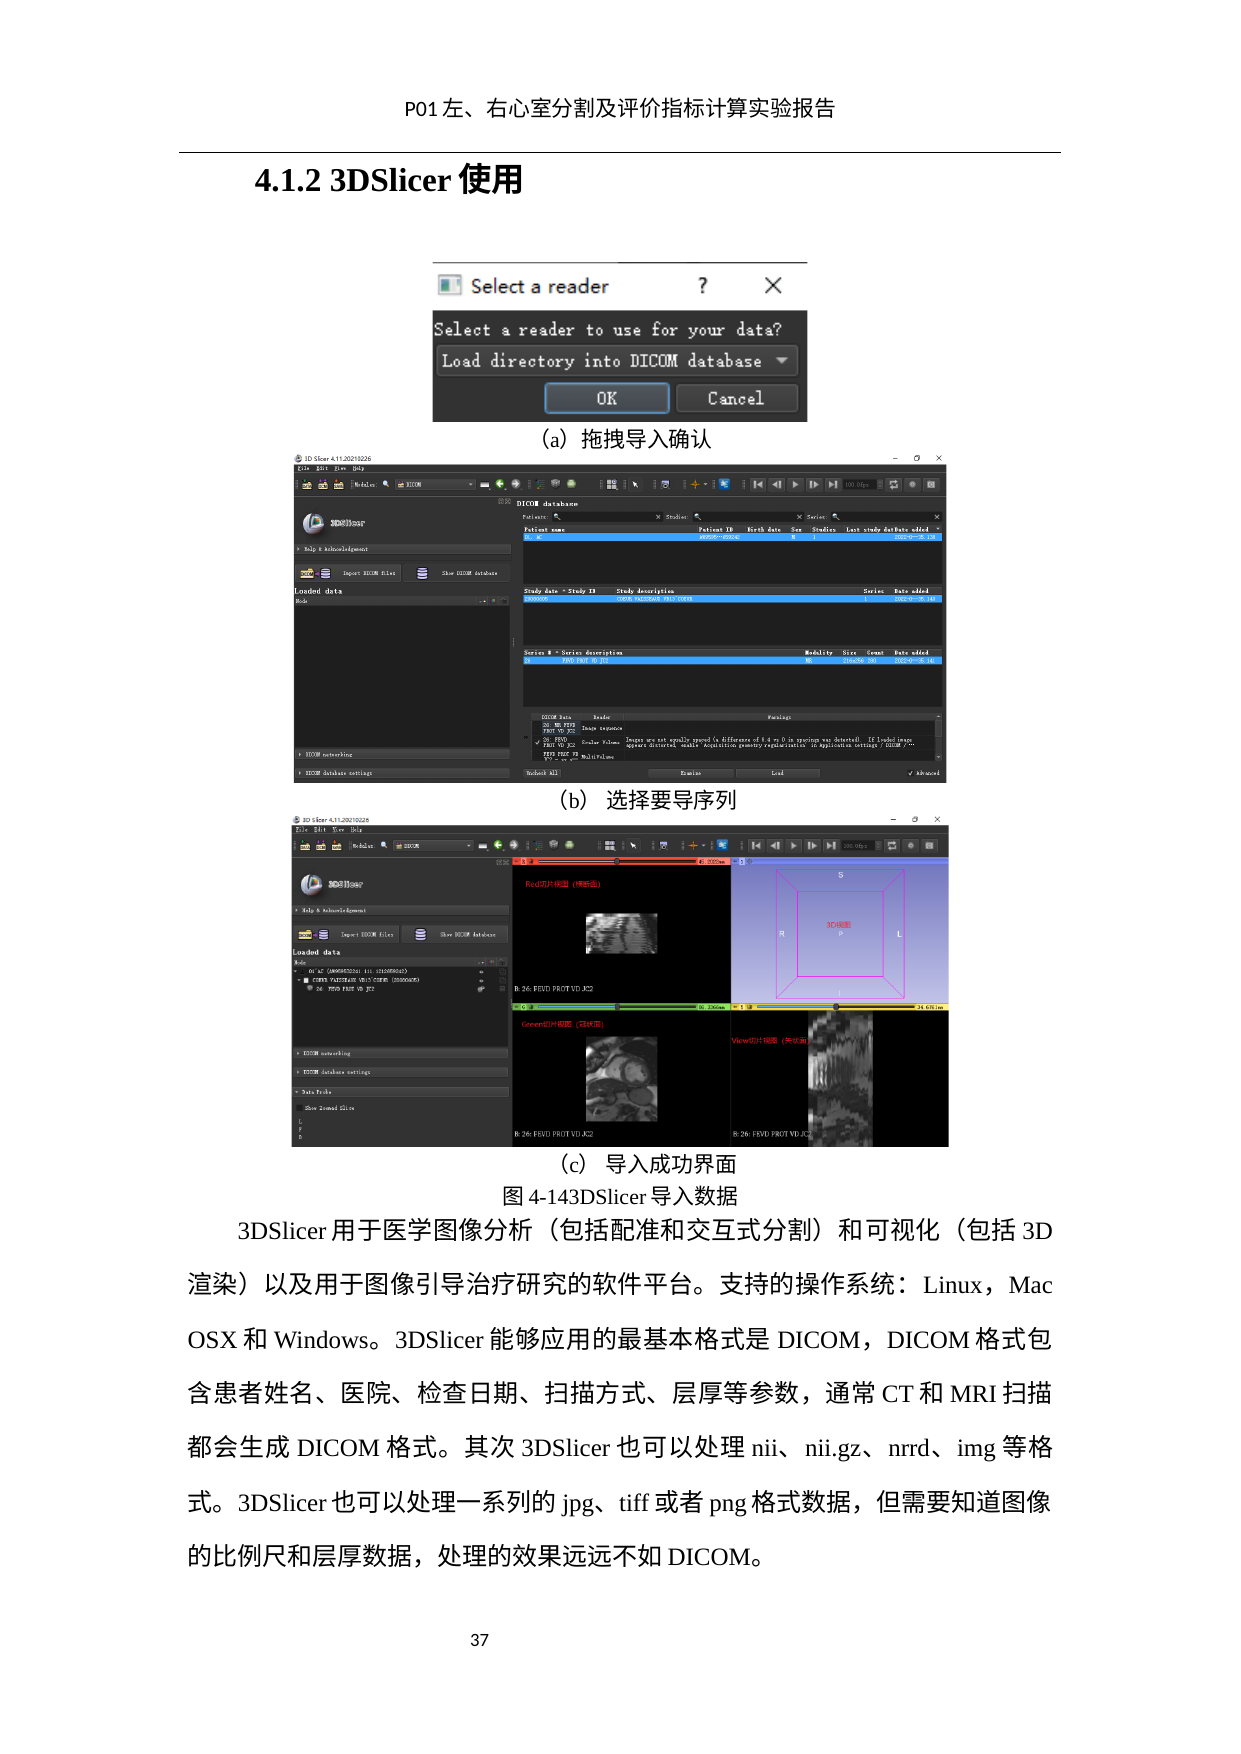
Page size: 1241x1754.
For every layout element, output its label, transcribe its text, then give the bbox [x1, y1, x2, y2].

list 选择要导序列 [187, 783, 1053, 815]
text 3DSlicer用于医学图像分析（包括配准和交互式分割）和可视化（包括3D渲染）以及用于图像引导治疗研究的软件平台。支持的操作系统：Linux，Mac OSX和Windows。3DSlicer能够应用的最基本格式是DICOM，DICOM格式包含患者姓名、医院、检查日期、扫描方式、层厚等参数，通常CT和MRI扫描都会生成DICOM格式。其次3DSlicer也可以处理nii、nii.gz、nrrd、img等格式。3DSlicer也可以处理一系列的jpg、tiff或者png格式数据，但需要知道图像的比例尺和层厚数据，处理的效果远远不如DICOM。 [187, 1210, 1053, 1573]
picture [293, 453, 947, 783]
text 图4-143DSlicer导入数据 [187, 1179, 1053, 1210]
list 导入成功界面 [187, 1147, 1053, 1179]
list 拖拽导入确认 [187, 422, 1053, 454]
subtitle 4.1.2 3DSlicer使用 [187, 153, 1053, 201]
picture [291, 814, 949, 1147]
picture [432, 262, 808, 422]
